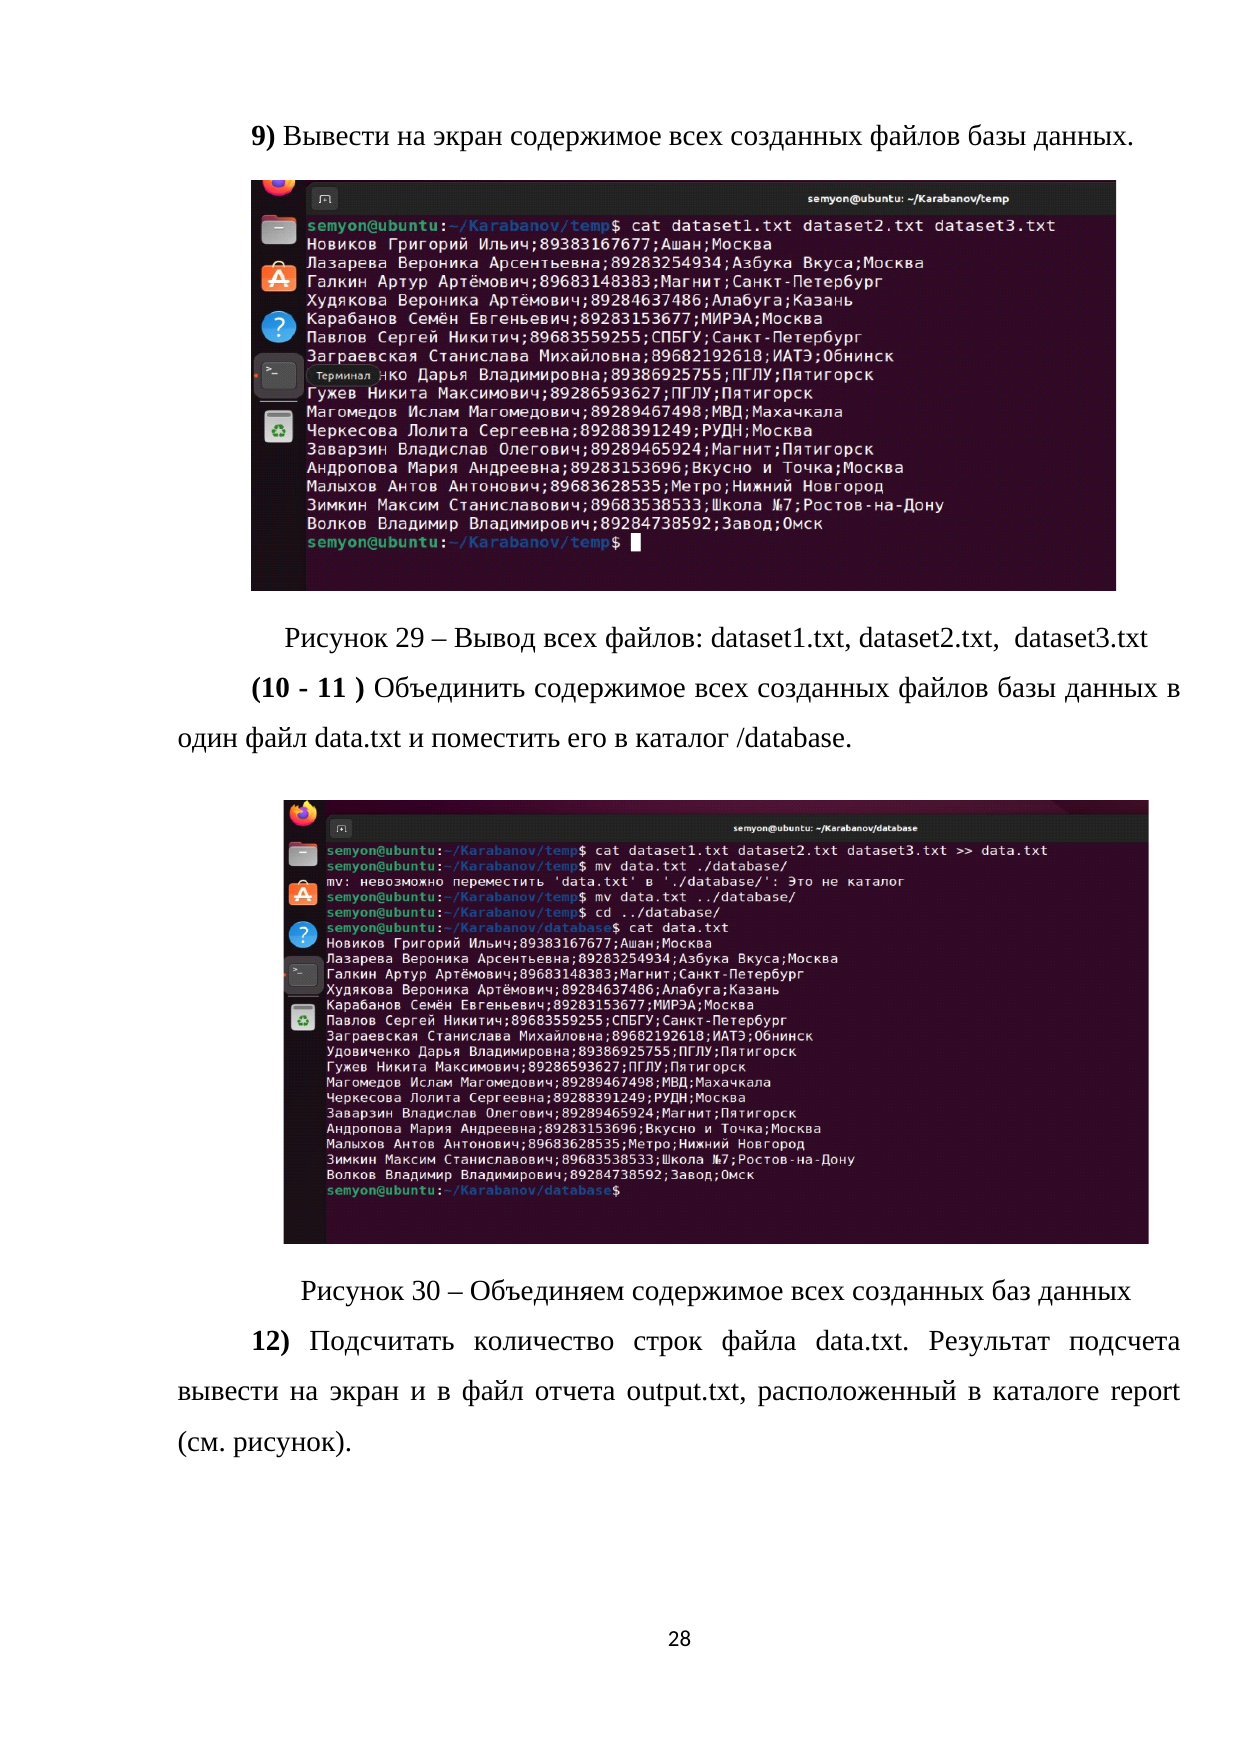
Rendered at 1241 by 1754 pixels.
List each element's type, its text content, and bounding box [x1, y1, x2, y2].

text Рисунок 30 – Объединяем содержимое всех созданных баз данных [177, 1273, 1181, 1306]
text 12) Подсчитать количество строк файла data.txt. Результат подсчета вывести на экран и в файл отчета output.txt, расположенный в каталоге report (см. рисунок). [177, 1323, 1181, 1457]
text (10 - 11 ) Объединить содержимое всех созданных файлов базы данных в один файл data.txt и поместить его в каталог /database. [177, 670, 1181, 754]
picture [283, 800, 1149, 1244]
text Рисунок 29 – Вывод всех файлов: dataset1.txt, dataset2.txt, dataset3.txt [177, 620, 1181, 653]
text 9) Вывести на экран содержимое всех созданных файлов базы данных. [177, 118, 1181, 152]
picture [251, 180, 1117, 591]
